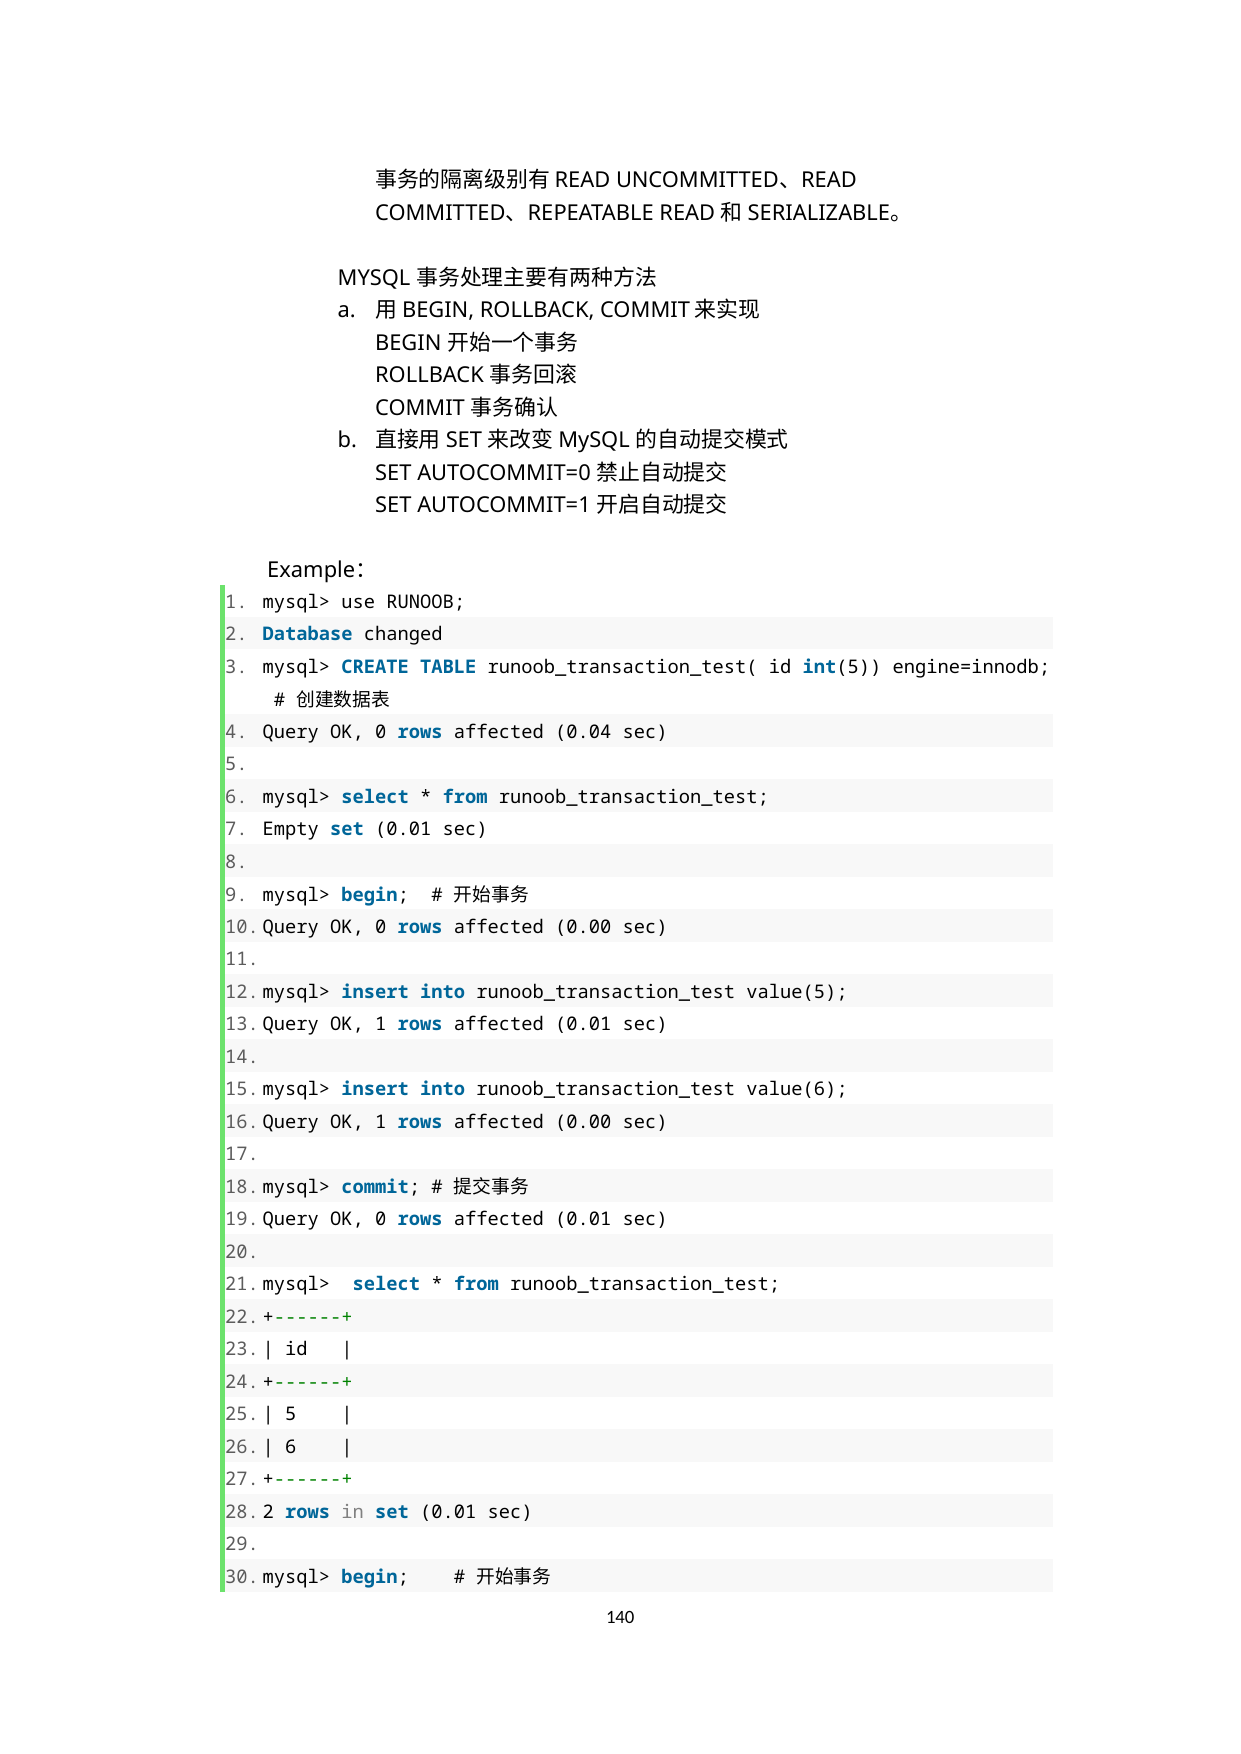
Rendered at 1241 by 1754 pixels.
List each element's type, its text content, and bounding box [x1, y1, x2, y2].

list mysql> select * from runoob_transaction_test; [225, 1267, 1053, 1299]
list SET AUTOCOMMIT=1 开启自动提交 [375, 487, 1053, 519]
list 2 rows in set (0.01 sec) [225, 1494, 1053, 1527]
list | 6 | [225, 1429, 1053, 1462]
list BEGIN 开始一个事务 [375, 324, 1053, 357]
list Query OK, 1 rows affected (0.00 sec) [225, 1104, 1053, 1137]
list +------+ [225, 1364, 1053, 1397]
list mysql> commit; # 提交事务 [225, 1169, 1053, 1202]
list mysql> select * from runoob_transaction_test; [225, 779, 1053, 812]
list Query OK, 1 rows affected (0.01 sec) [225, 1007, 1053, 1039]
list mysql> insert into runoob_transaction_test value(6); [225, 1072, 1053, 1104]
list ROLLBACK 事务回滚 [375, 357, 1053, 389]
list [337, 162, 1053, 227]
list | 5 | [225, 1397, 1053, 1429]
list 直接用 SET 来改变 MySQL 的自动提交模式 [337, 422, 1053, 454]
list Database changed [225, 617, 1053, 649]
list +------+ [225, 1299, 1053, 1332]
list Query OK, 0 rows affected (0.00 sec) [225, 909, 1053, 942]
list mysql> CREATE TABLE runoob_transaction_test( id int(5)) engine=innodb; # 创建数据表 [225, 649, 1053, 714]
text Example： [187, 552, 1053, 584]
list SET AUTOCOMMIT=0 禁止自动提交 [375, 454, 1053, 487]
list mysql> begin; # 开始事务 [225, 877, 1053, 909]
list mysql> begin; # 开始事务 [225, 1559, 1053, 1592]
text MYSQL 事务处理主要有两种方法 [337, 259, 1053, 292]
list | id | [225, 1332, 1053, 1364]
list 用 BEGIN, ROLLBACK, COMMIT来实现 [337, 292, 1053, 324]
list mysql> use RUNOOB; [220, 584, 1053, 617]
list Query OK, 0 rows affected (0.04 sec) [225, 714, 1053, 747]
list mysql> insert into runoob_transaction_test value(5); [225, 974, 1053, 1007]
list Query OK, 0 rows affected (0.01 sec) [225, 1202, 1053, 1234]
list COMMIT 事务确认 [375, 389, 1053, 422]
list Empty set (0.01 sec) [225, 812, 1053, 844]
list +------+ [225, 1462, 1053, 1494]
